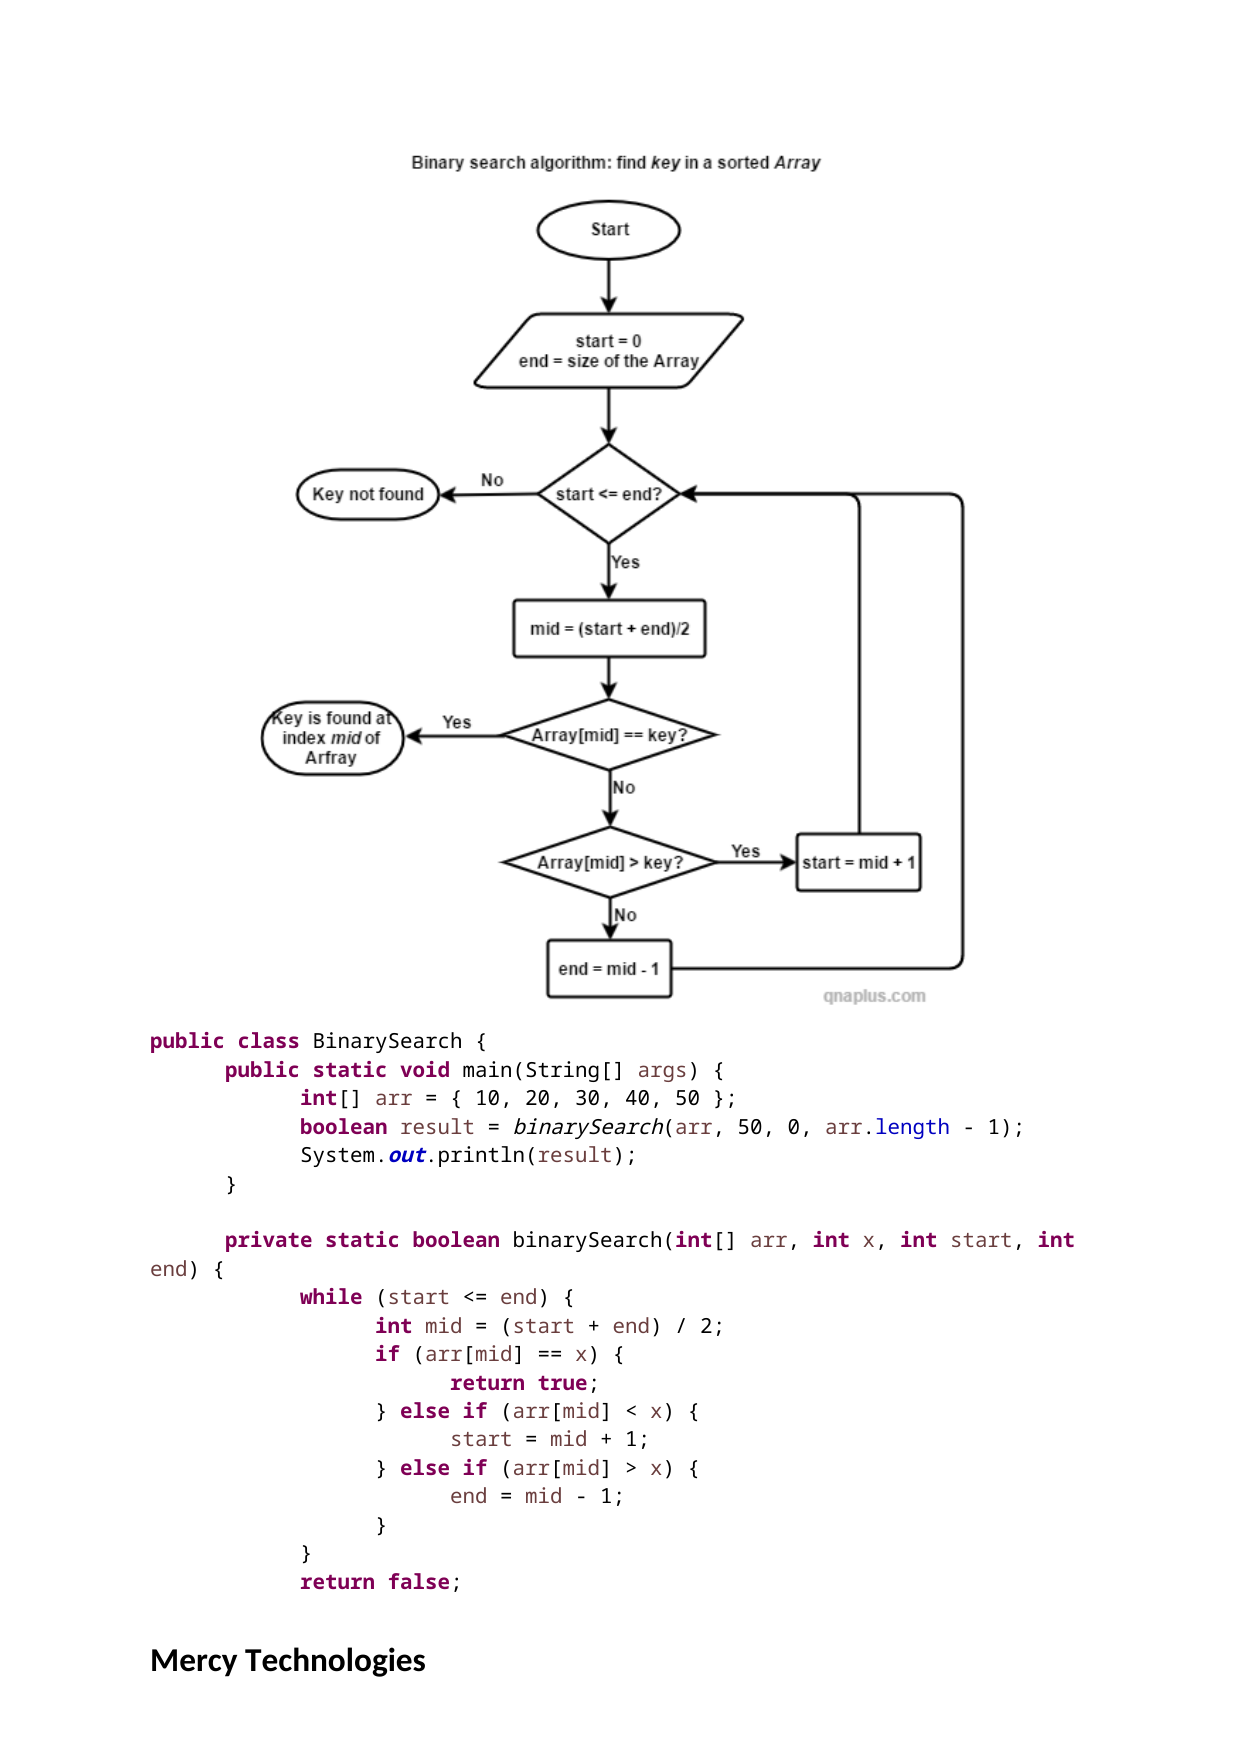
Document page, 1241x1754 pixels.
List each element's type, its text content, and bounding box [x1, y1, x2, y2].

text start = mid + 1; [150, 1424, 1090, 1453]
text public static void main(String[] args) { [150, 1055, 1090, 1083]
text while (start <= end) { [150, 1282, 1090, 1311]
text if (arr[mid] == x) { [150, 1339, 1090, 1368]
text } else if (arr[mid] > x) { [150, 1453, 1090, 1481]
text boolean result = binarySearch(arr, 50, 0, arr.length - 1); [150, 1112, 1090, 1140]
text int[] arr = { 10, 20, 30, 40, 50 }; [150, 1083, 1090, 1112]
text } else if (arr[mid] < x) { [150, 1396, 1090, 1424]
text public class BinarySearch { [150, 1026, 1090, 1055]
text } [150, 1510, 1090, 1538]
text return false; [150, 1567, 1090, 1595]
text private static boolean binarySearch(int[] arr, int x, int start, int end) { [150, 1226, 1090, 1282]
text } [150, 1169, 1090, 1197]
picture [260, 150, 975, 1012]
text System.out.println(result); [150, 1140, 1090, 1169]
text return true; [150, 1368, 1090, 1396]
text } [150, 1538, 1090, 1567]
text int mid = (start + end) / 2; [150, 1311, 1090, 1339]
text end = mid - 1; [150, 1481, 1090, 1510]
